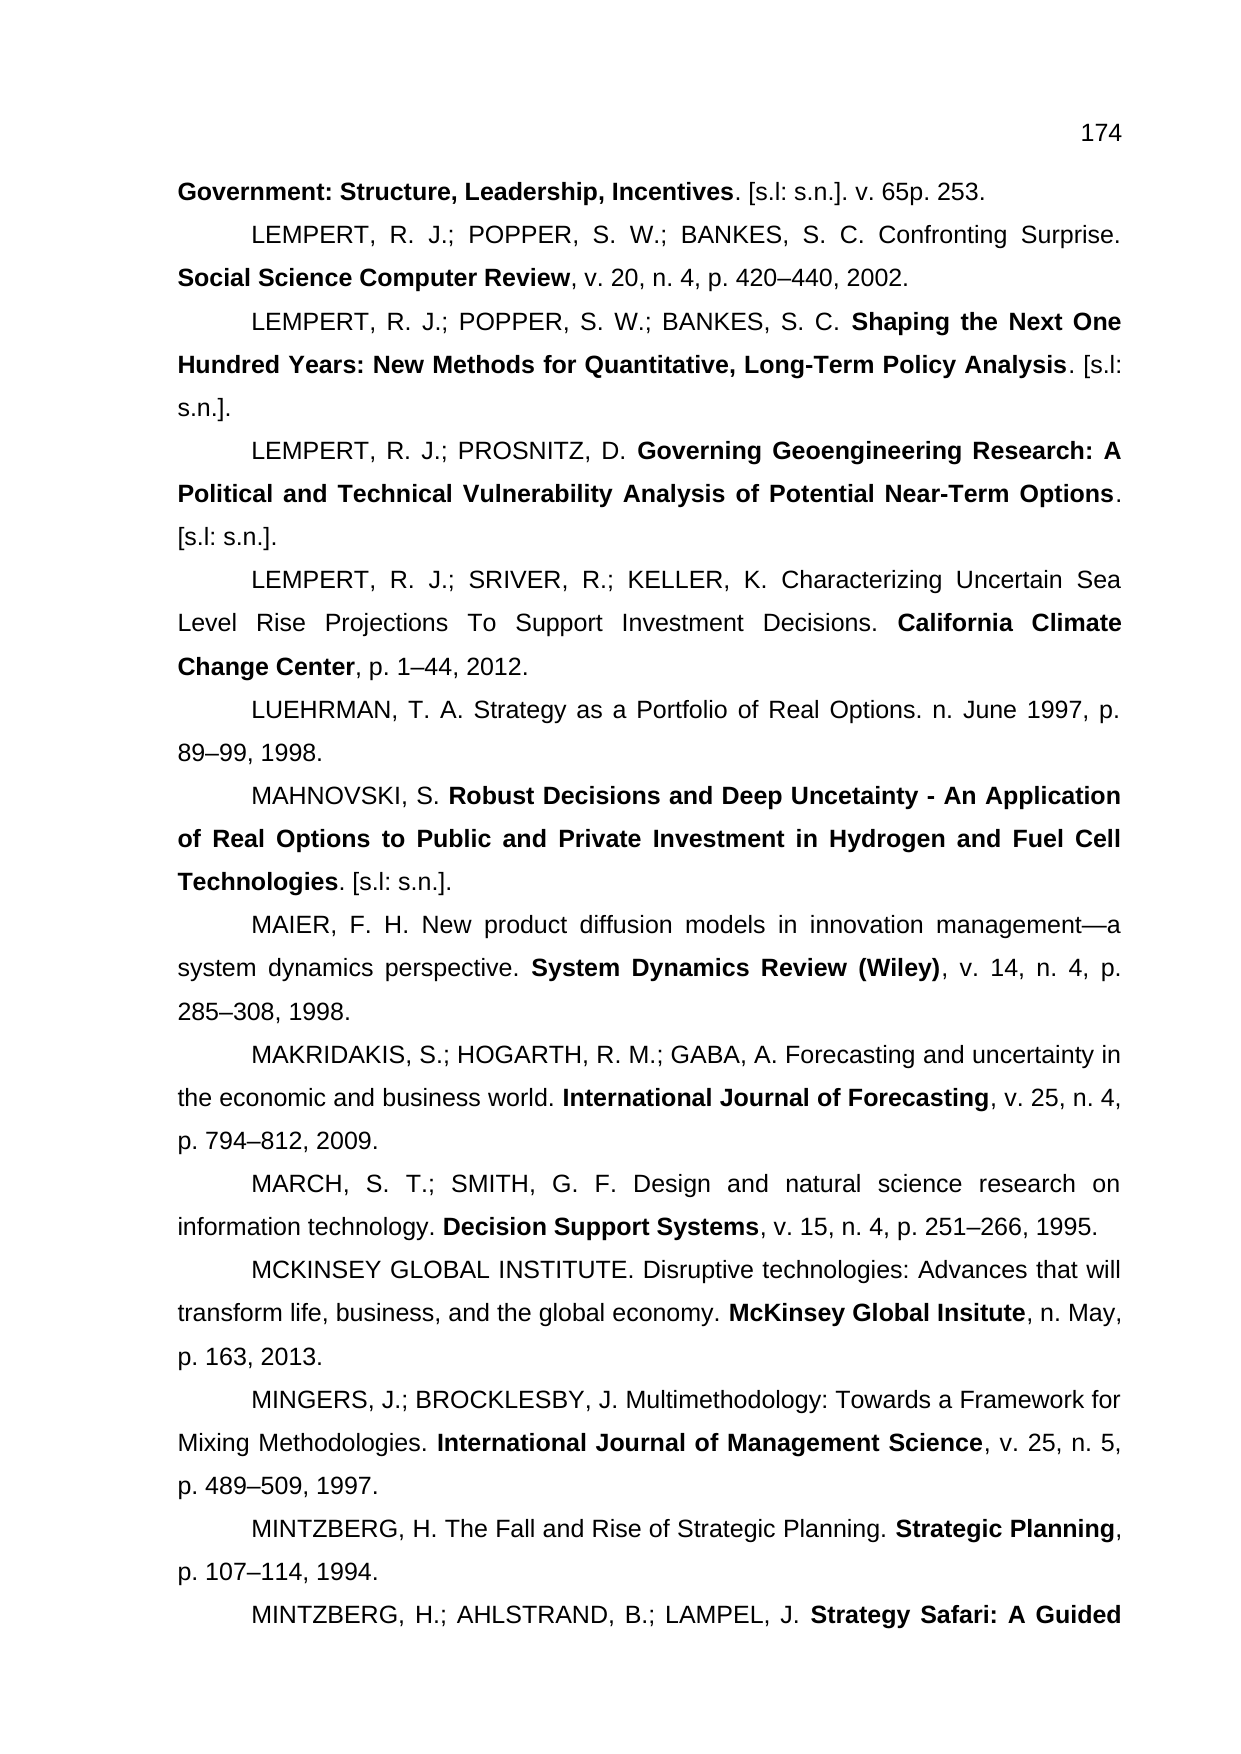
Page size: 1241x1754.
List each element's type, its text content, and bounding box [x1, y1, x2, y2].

text LUEHRMAN, T. A. Strategy as a Portfolio of Real Options. n. June 1997, p. 89–99, 1998. [177, 695, 1122, 767]
text LEMPERT, R. J.; PROSNITZ, D. Governing Geoengineering Research: A Political and Technical Vulnerability Analysis of Potential Near-Term Options. [s.l: s.n.]. [177, 436, 1122, 551]
text LEMPERT, R. J.; POPPER, S. W.; BANKES, S. C. Shaping the Next One Hundred Years: New Methods for Quantitative, Long-Term Policy Analysis. [s.l: s.n.]. [177, 307, 1122, 422]
text MAIER, F. H. New product diffusion models in innovation management—a system dynamics perspective. System Dynamics Review (Wiley), v. 14, n. 4, p. 285–308, 1998. [177, 910, 1122, 1025]
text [177, 1600, 1122, 1629]
text MINTZBERG, H. The Fall and Rise of Strategic Planning. Strategic Planning, p. 107–114, 1994. [177, 1514, 1122, 1586]
text MAHNOVSKI, S. Robust Decisions and Deep Uncetainty - An Application of Real Options to Public and Private Investment in Hydrogen and Fuel Cell Technologies. [s.l: s.n.]. [177, 781, 1122, 896]
text LEMPERT, R. J.; POPPER, S. W.; BANKES, S. C. Confronting Surprise. Social Science Computer Review, v. 20, n. 4, p. 420–440, 2002. [177, 220, 1122, 292]
text MARCH, S. T.; SMITH, G. F. Design and natural science research on information technology. Decision Support Systems, v. 15, n. 4, p. 251–266, 1995. [177, 1169, 1122, 1241]
text MINGERS, J.; BROCKLESBY, J. Multimethodology: Towards a Framework for Mixing Methodologies. International Journal of Management Science, v. 25, n. 5, p. 489–509, 1997. [177, 1385, 1122, 1500]
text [177, 177, 1122, 206]
text LEMPERT, R. J.; SRIVER, R.; KELLER, K. Characterizing Uncertain Sea Level Rise Projections To Support Investment Decisions. California Climate Change Center, p. 1–44, 2012. [177, 565, 1122, 680]
text MAKRIDAKIS, S.; HOGARTH, R. M.; GABA, A. Forecasting and uncertainty in the economic and business world. International Journal of Forecasting, v. 25, n. 4, p. 794–812, 2009. [177, 1040, 1122, 1155]
text MCKINSEY GLOBAL INSTITUTE. Disruptive technologies: Advances that will transform life, business, and the global economy. McKinsey Global Insitute, n. May, p. 163, 2013. [177, 1255, 1122, 1370]
